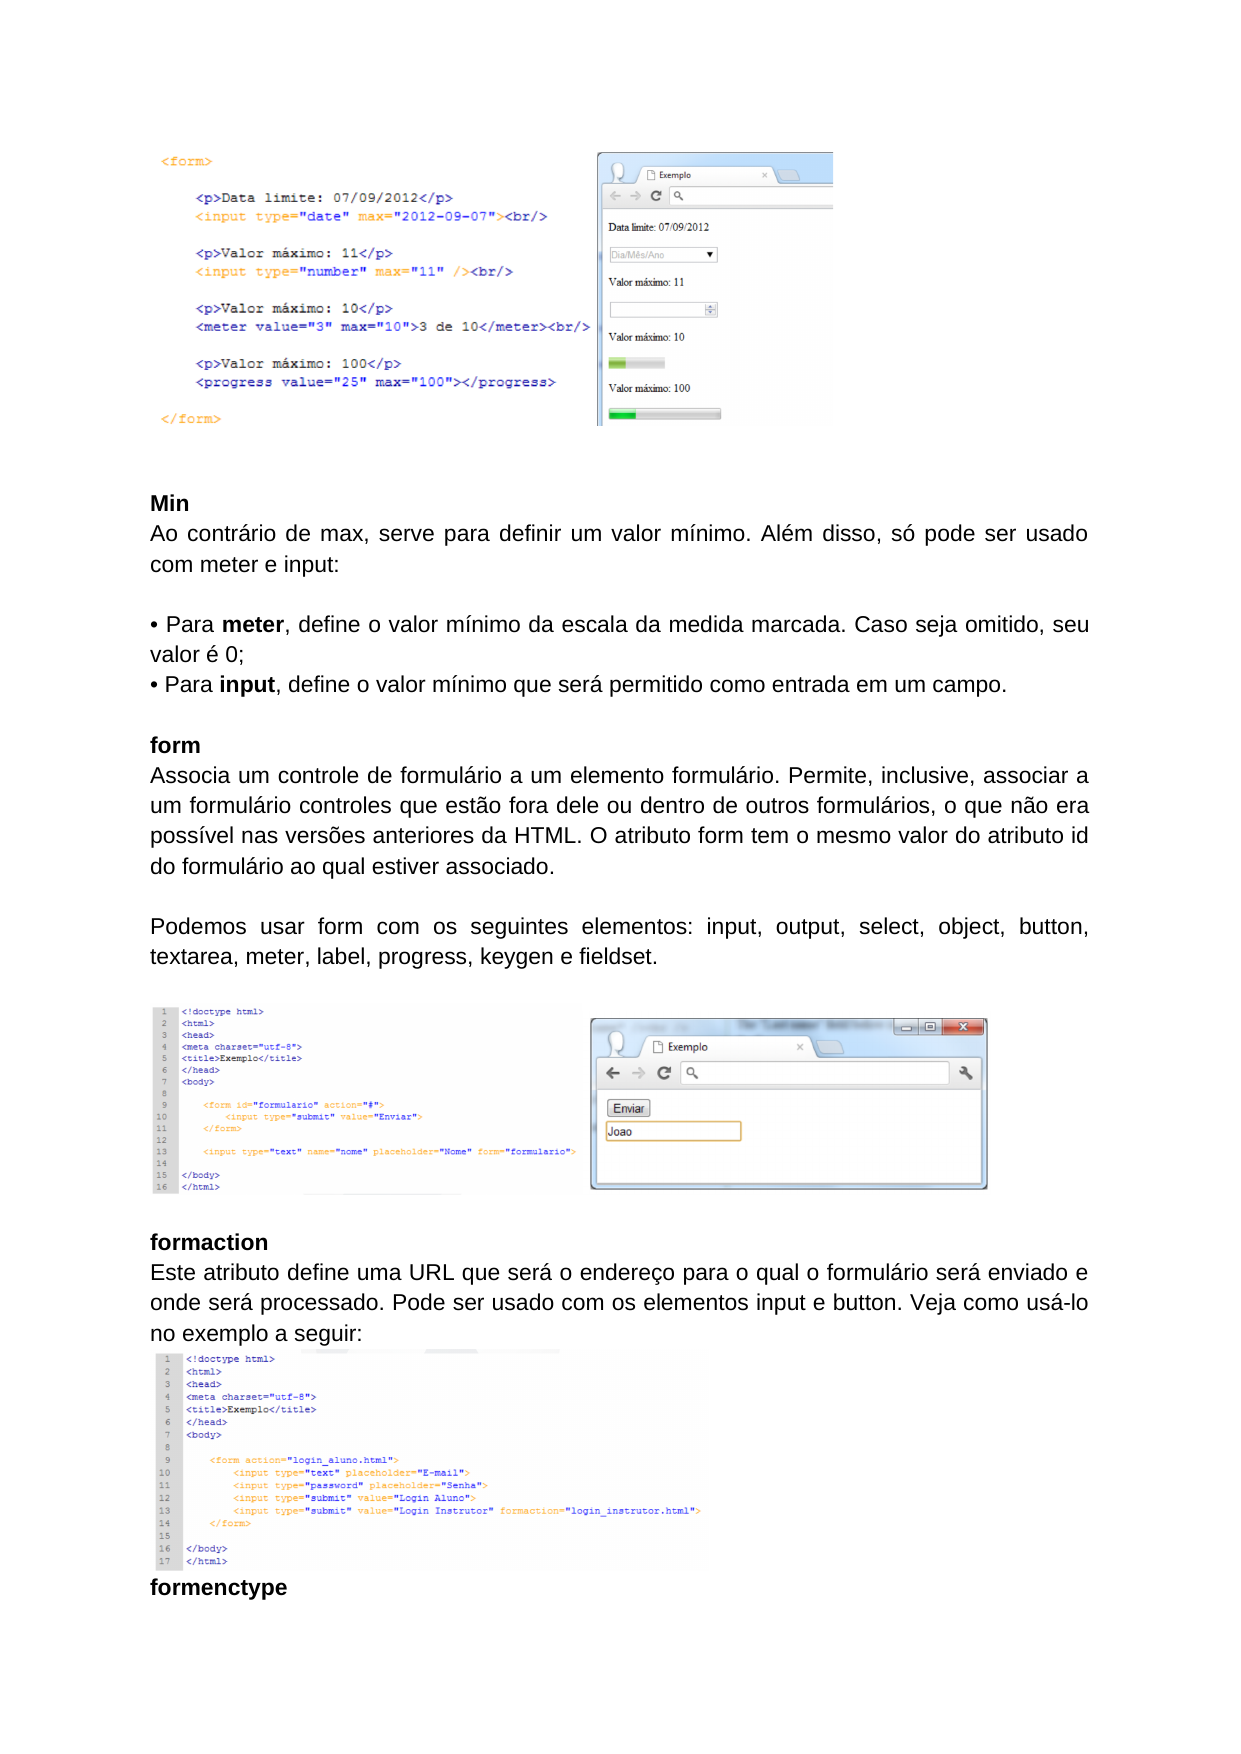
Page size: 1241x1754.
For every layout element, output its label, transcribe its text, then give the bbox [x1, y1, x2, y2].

text • Para meter, define o valor mínimo da escala da medida marcada. Caso seja omitido, seu valor é 0; [150, 611, 1090, 667]
text Este atributo define uma URL que será o endereço para o qual o formulário será enviado e onde será processado. Pode ser usado com os elementos input e button. Veja como usá-lo no exemplo a seguir: [150, 1259, 1090, 1346]
text Podemos usar form com os seguintes elementos: input, output, select, object, button, textarea, meter, label, progress, keygen e fieldset. [150, 913, 1090, 969]
text form [150, 732, 1090, 758]
text formaction [150, 1229, 1090, 1255]
picture [150, 1349, 710, 1571]
text Ao contrário de max, serve para definir um valor mínimo. Além disso, só pode ser usado com meter e input: [150, 520, 1090, 577]
text Min [150, 490, 1090, 516]
picture [150, 1003, 991, 1195]
text • Para input, define o valor mínimo que será permitido como entrada em um campo. [150, 671, 1090, 698]
text formenctype [150, 1574, 1090, 1601]
text Associa um controle de formulário a um elemento formulário. Permite, inclusive, associar a um formulário controles que estão fora dele ou dentro de outros formulários, o que não era possível nas versões anteriores da HTML. O atributo form tem o mesmo valor do atributo id do formulário ao qual estiver associado. [150, 762, 1090, 879]
picture [150, 150, 834, 426]
